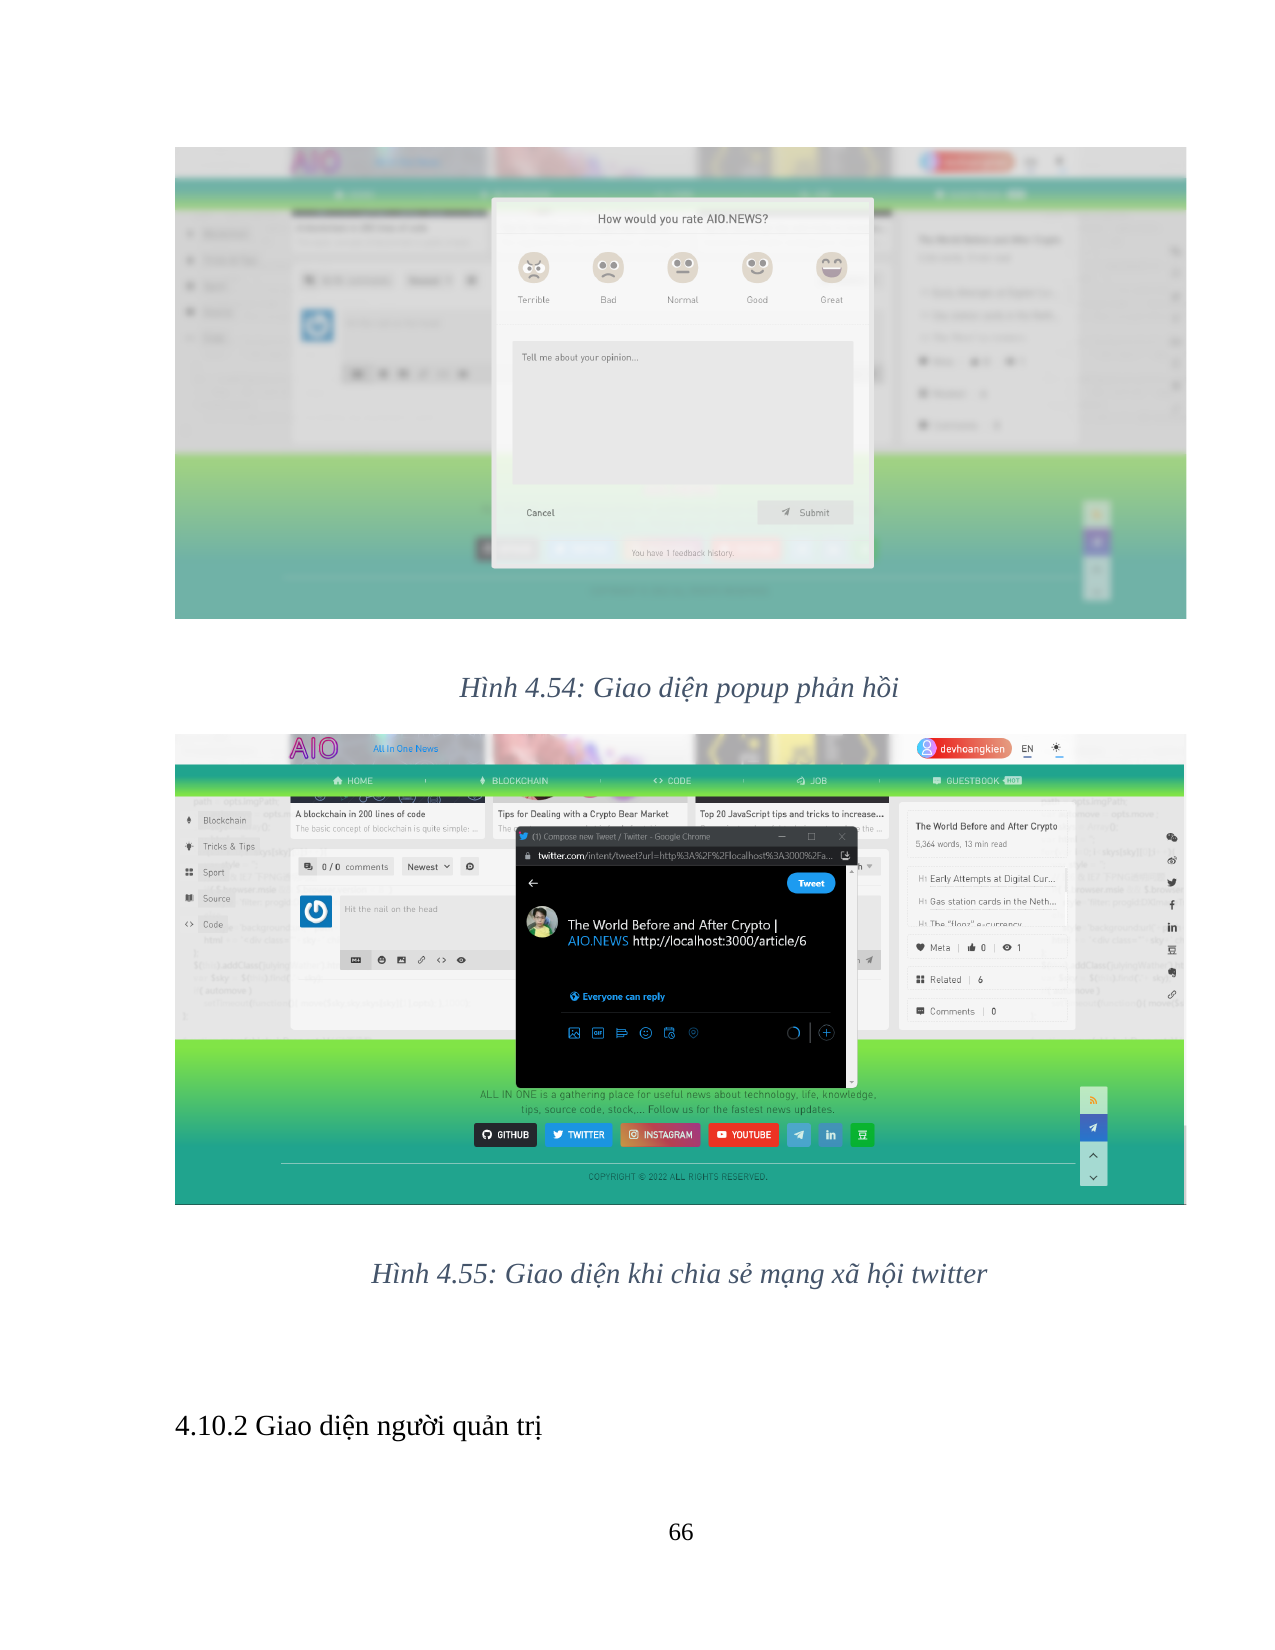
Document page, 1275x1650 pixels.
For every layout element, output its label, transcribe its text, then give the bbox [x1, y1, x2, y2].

text 4.10.2 Giao diện người quản trị [175, 1408, 1186, 1441]
picture [175, 147, 1187, 619]
text Hình 4.55: Giao diện khi chia sẻ mạng xã hội twitter [175, 1256, 1186, 1290]
text Hình 4.54: Giao diện popup phản hồi [175, 670, 1186, 704]
picture [175, 734, 1187, 1205]
